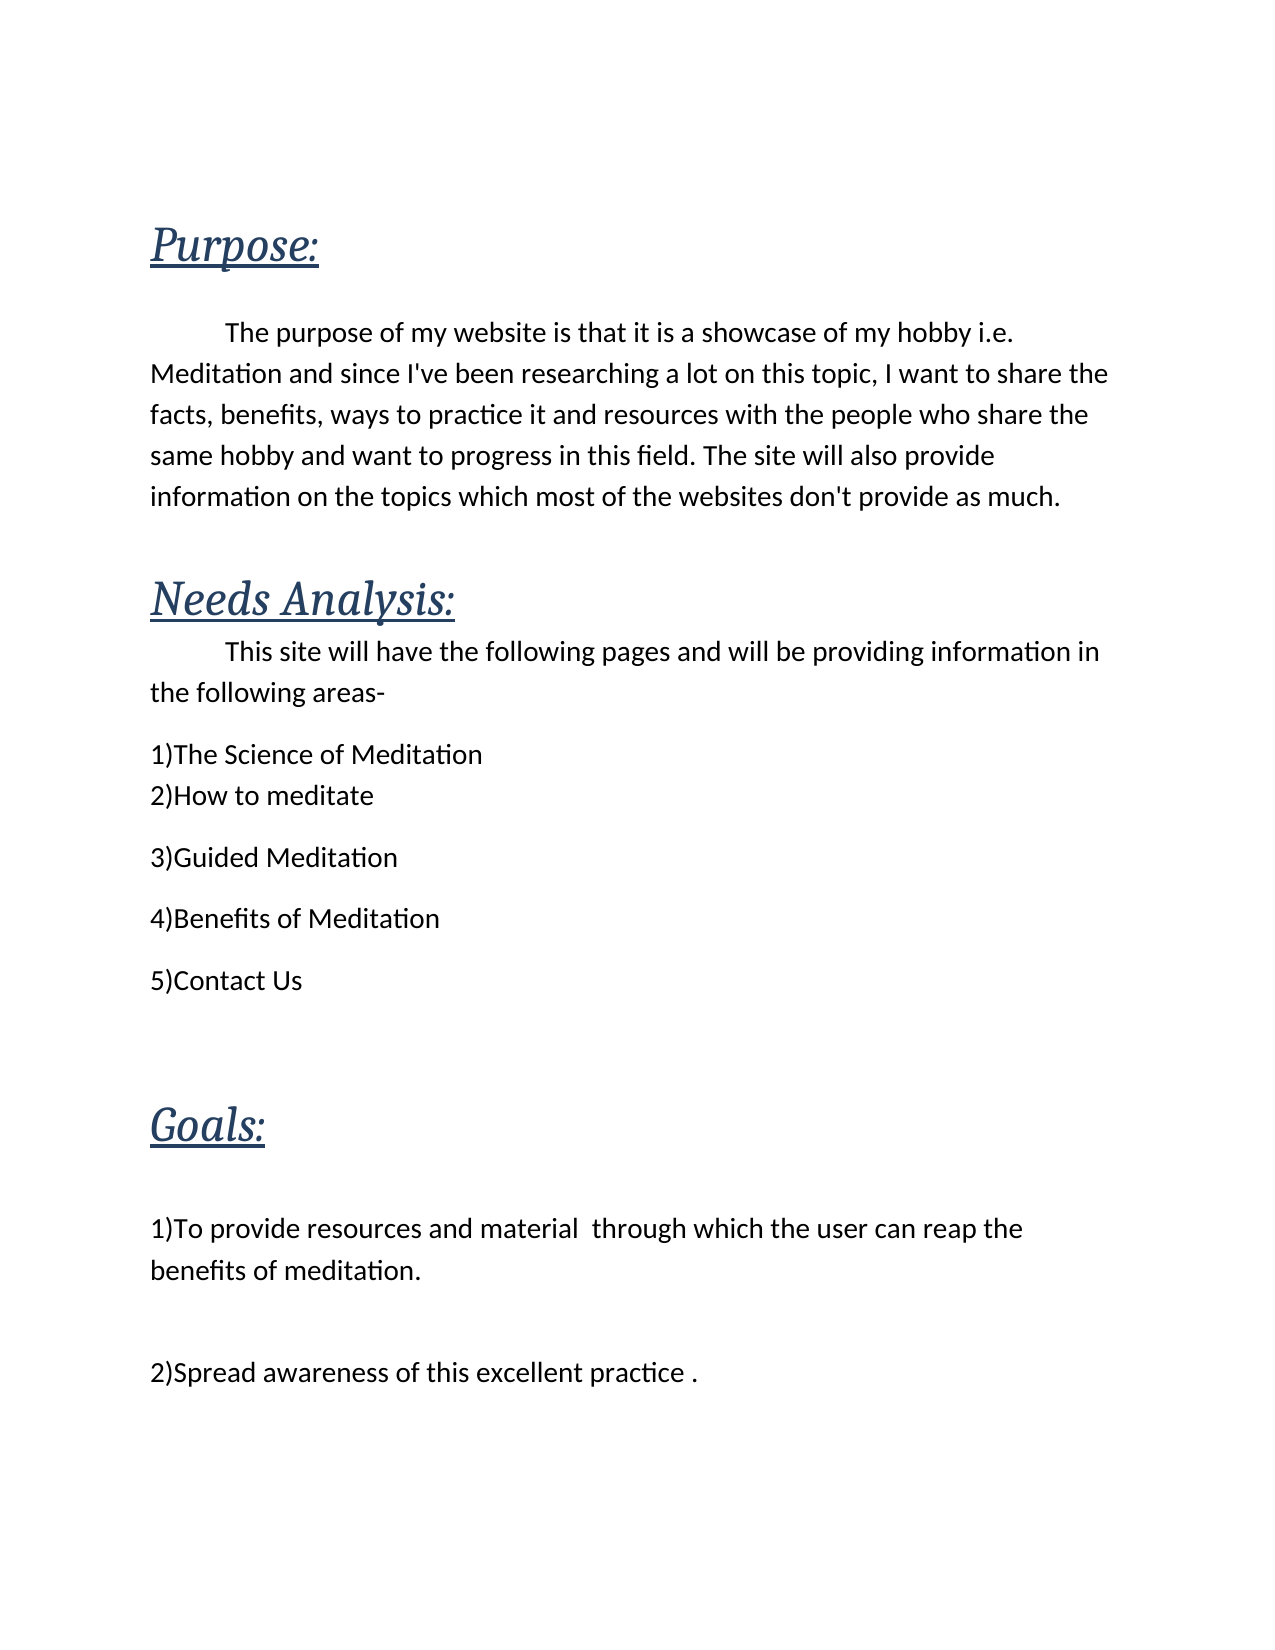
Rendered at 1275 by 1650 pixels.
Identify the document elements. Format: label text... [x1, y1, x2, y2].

text 1)The Science of Meditation 2)How to meditate [150, 736, 1125, 812]
text 3)Guided Meditation [150, 839, 1125, 874]
text 4)Benefits of Meditation [150, 900, 1125, 936]
text Goals: [150, 1096, 1125, 1186]
text 1)To provide resources and material through which the user can reap the benefits of meditation. [150, 1211, 1125, 1287]
text 5)Contact Us [150, 962, 1125, 1071]
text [150, 1313, 1125, 1431]
text Purpose: The purpose of my website is that it is a showcase of my hobby i.e. Meditation and since I've been researching a lot on this topic, I want to share the facts, benefits, ways to practice it and resources with the people who share the same hobby and want to progress in this field. The site will also provide information on the topics which most of the websites don't provide as much. [150, 150, 1125, 545]
text Needs Analysis: This site will have the following pages and will be providing information in the following areas- [150, 570, 1125, 710]
